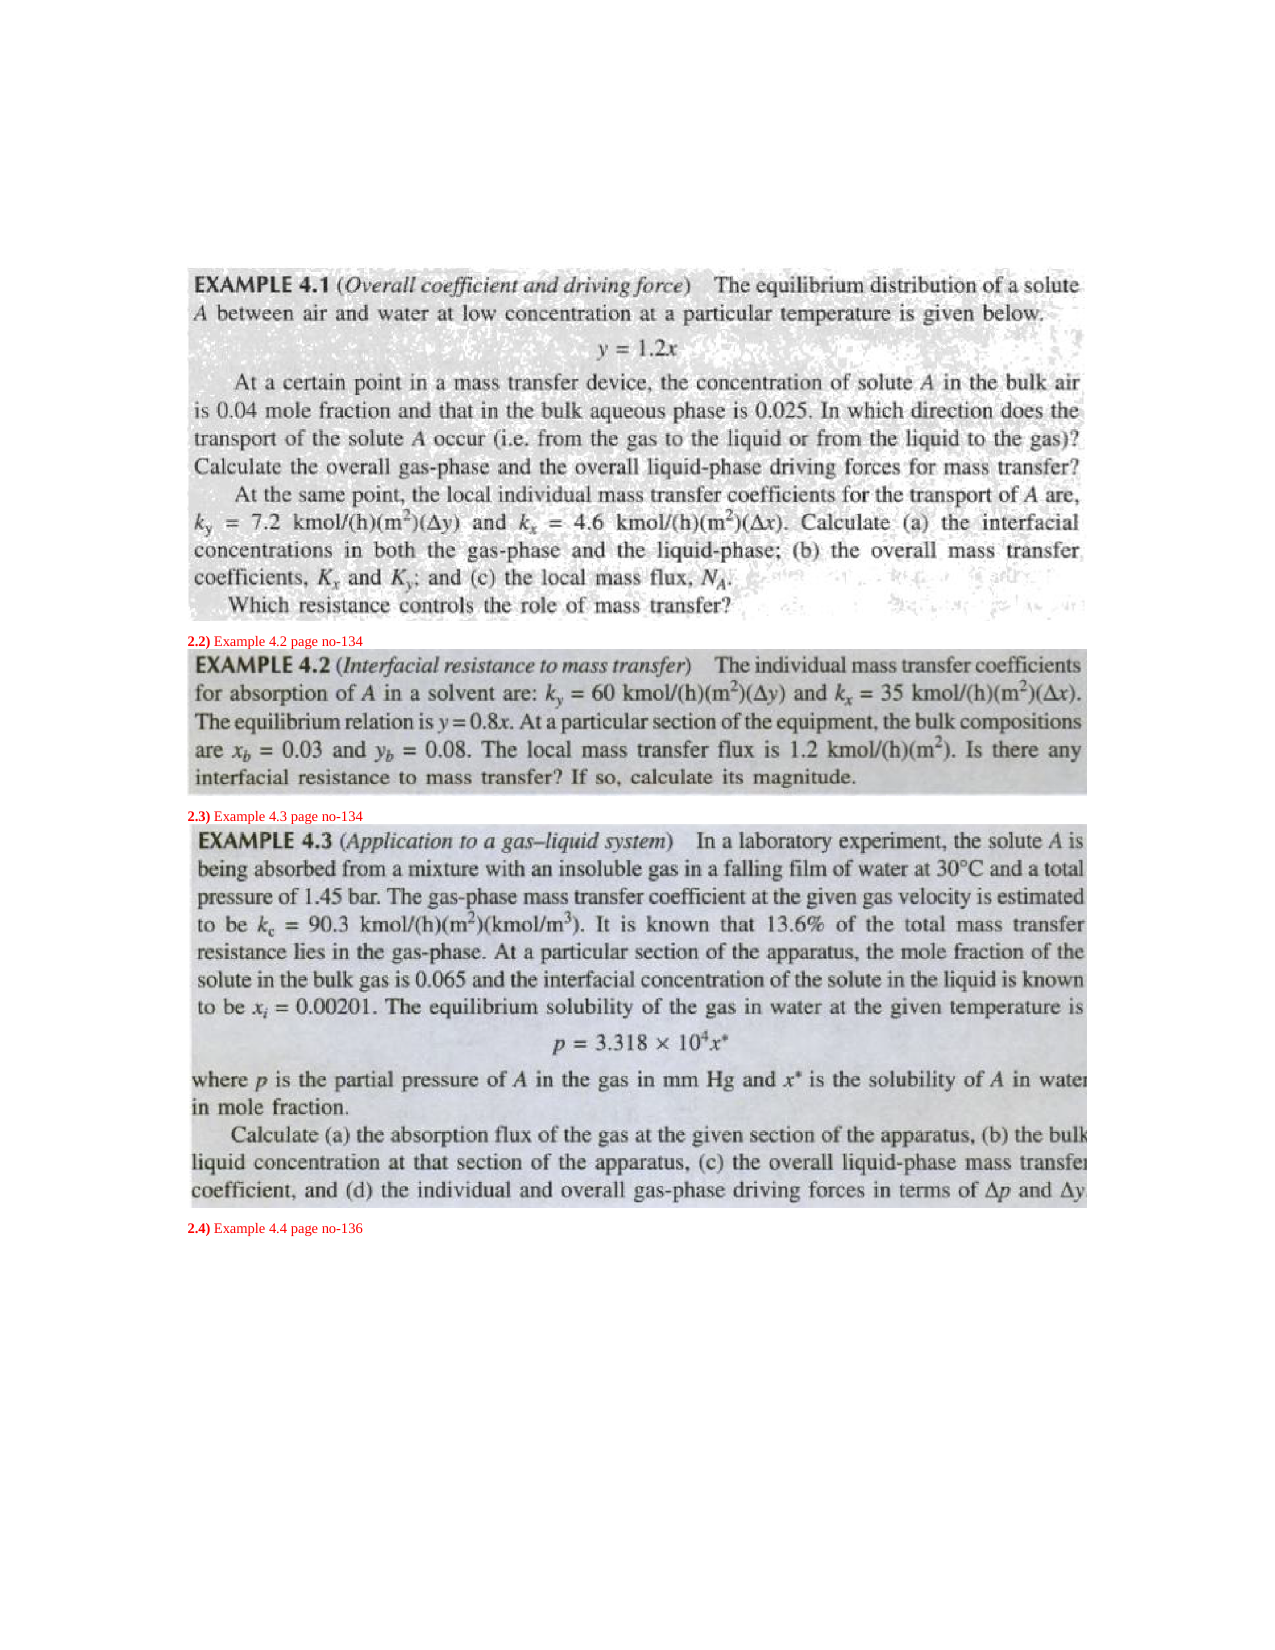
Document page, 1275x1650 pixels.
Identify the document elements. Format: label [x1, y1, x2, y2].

picture [187, 265, 1087, 621]
picture [187, 649, 1087, 796]
picture [187, 824, 1087, 1208]
